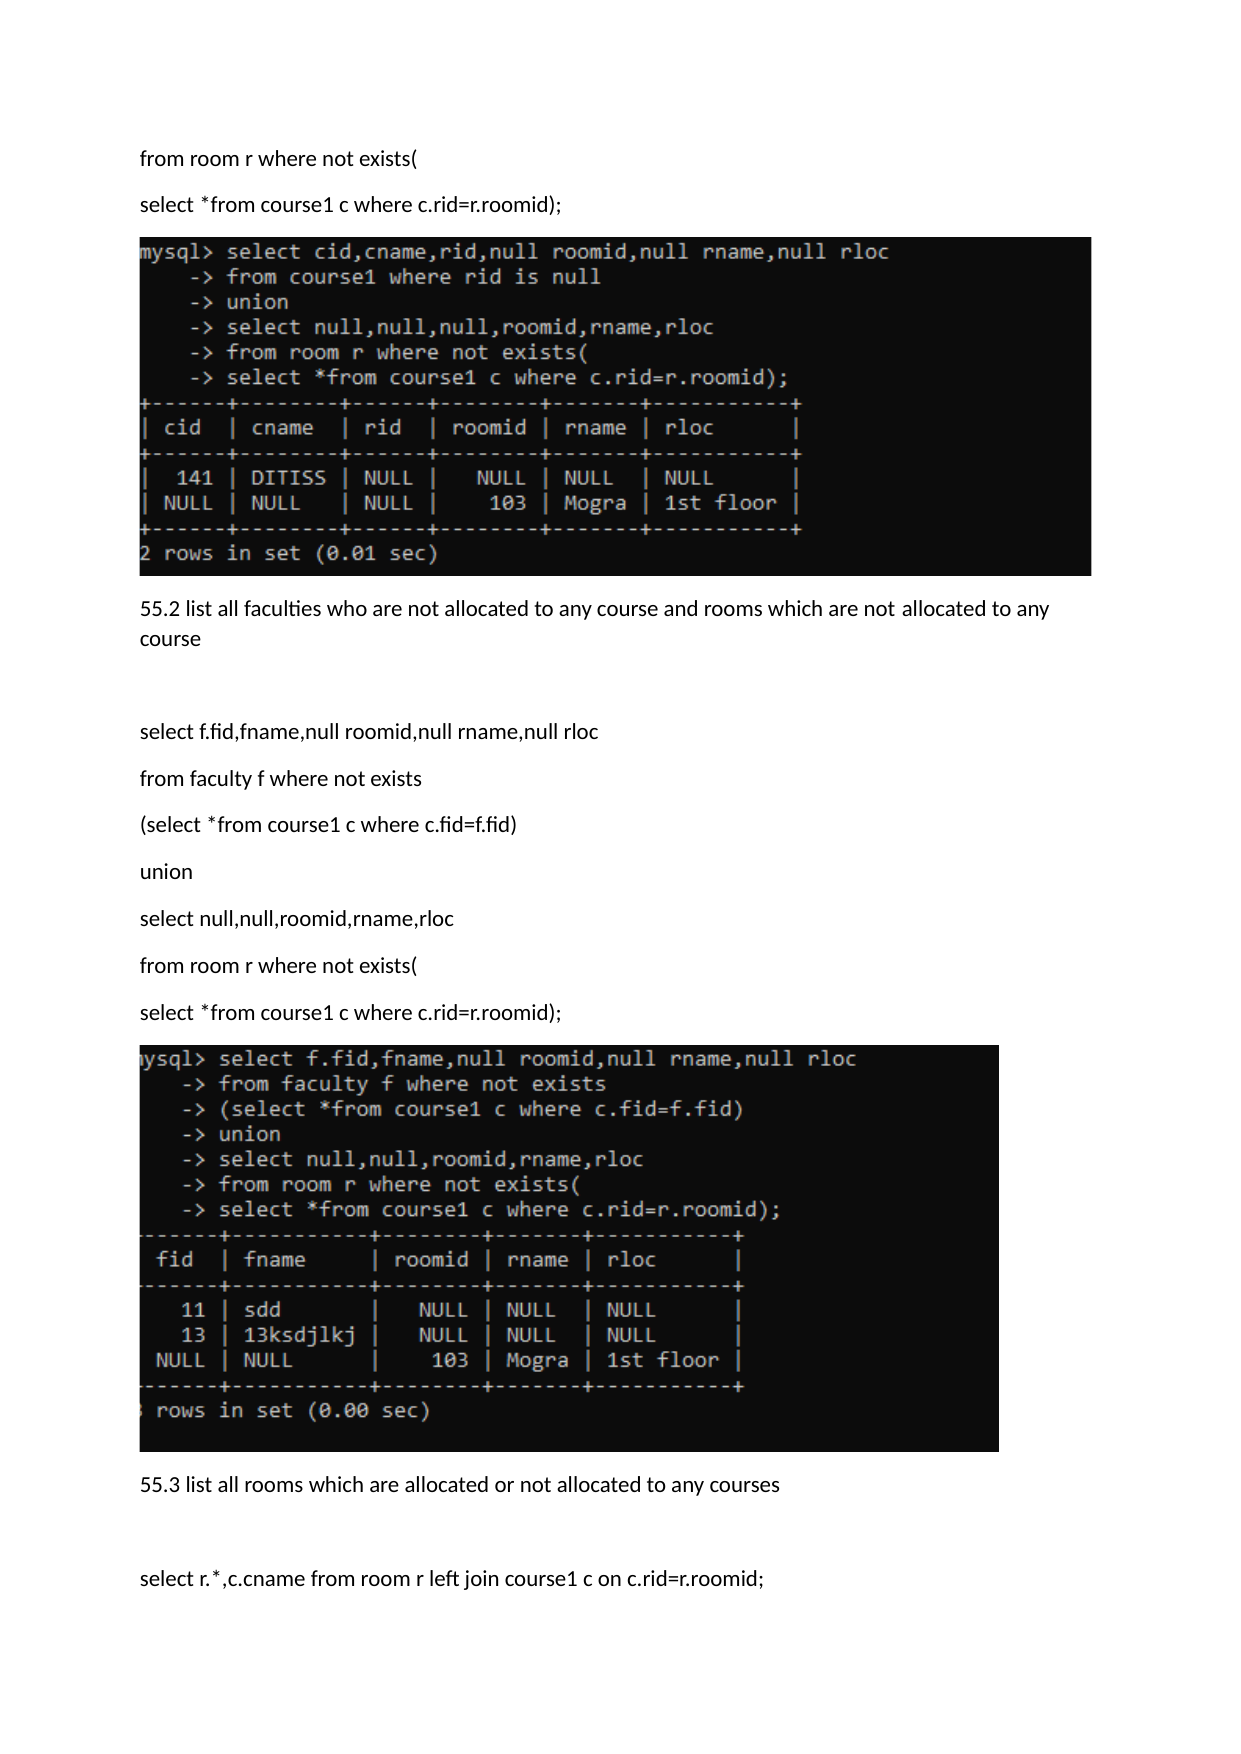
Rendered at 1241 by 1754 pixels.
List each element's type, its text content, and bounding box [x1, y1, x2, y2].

picture [139, 237, 1092, 576]
text union [139, 857, 1103, 886]
text from room r where not exists( [139, 144, 1103, 172]
text select *from course1 c where c.rid=r.roomid); [139, 191, 1103, 219]
text (select *from course1 c where c.fid=f.fid) [139, 811, 1103, 839]
text from room r where not exists( [139, 951, 1103, 979]
text select null,null,roomid,rname,rloc [139, 904, 1103, 932]
text 55.3 list all rooms which are allocated or not allocated to any courses [139, 1470, 1103, 1498]
text select f.fid,fname,null roomid,null rname,null rloc [139, 717, 1103, 745]
text select *from course1 c where c.rid=r.roomid); [139, 998, 1103, 1026]
text select r.*,c.cname from room r left join course1 c on c.rid=r.roomid; [139, 1564, 1103, 1592]
text from faculty f where not exists [139, 764, 1103, 792]
picture [139, 1045, 999, 1452]
text 55.2 list all faculties who are not allocated to any course and rooms which are not allocated to any course [139, 594, 1092, 652]
